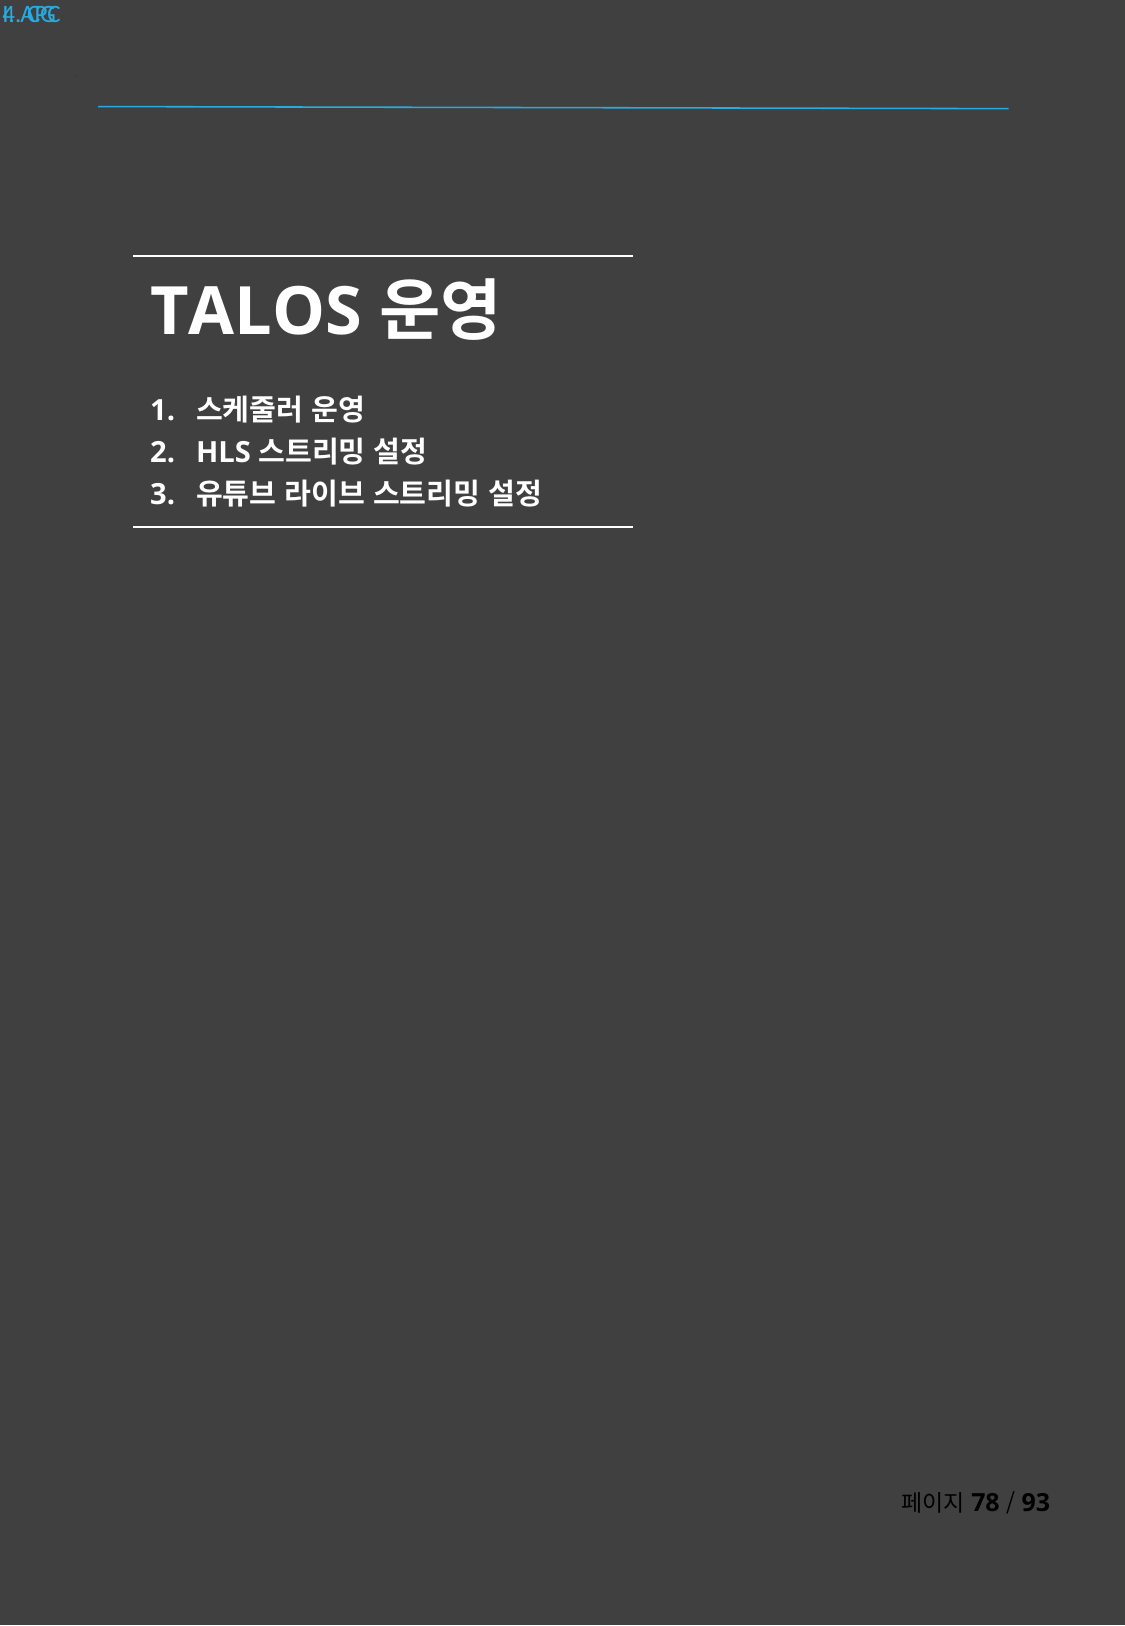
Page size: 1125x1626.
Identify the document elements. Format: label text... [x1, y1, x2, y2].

list 스케줄러 운영 [150, 386, 1050, 428]
list 유튜브 라이브 스트리밍 설정 [150, 471, 1050, 513]
text TALOS 운영 [75, 251, 1050, 354]
list HLS 스트리밍 설정 [150, 428, 1050, 471]
